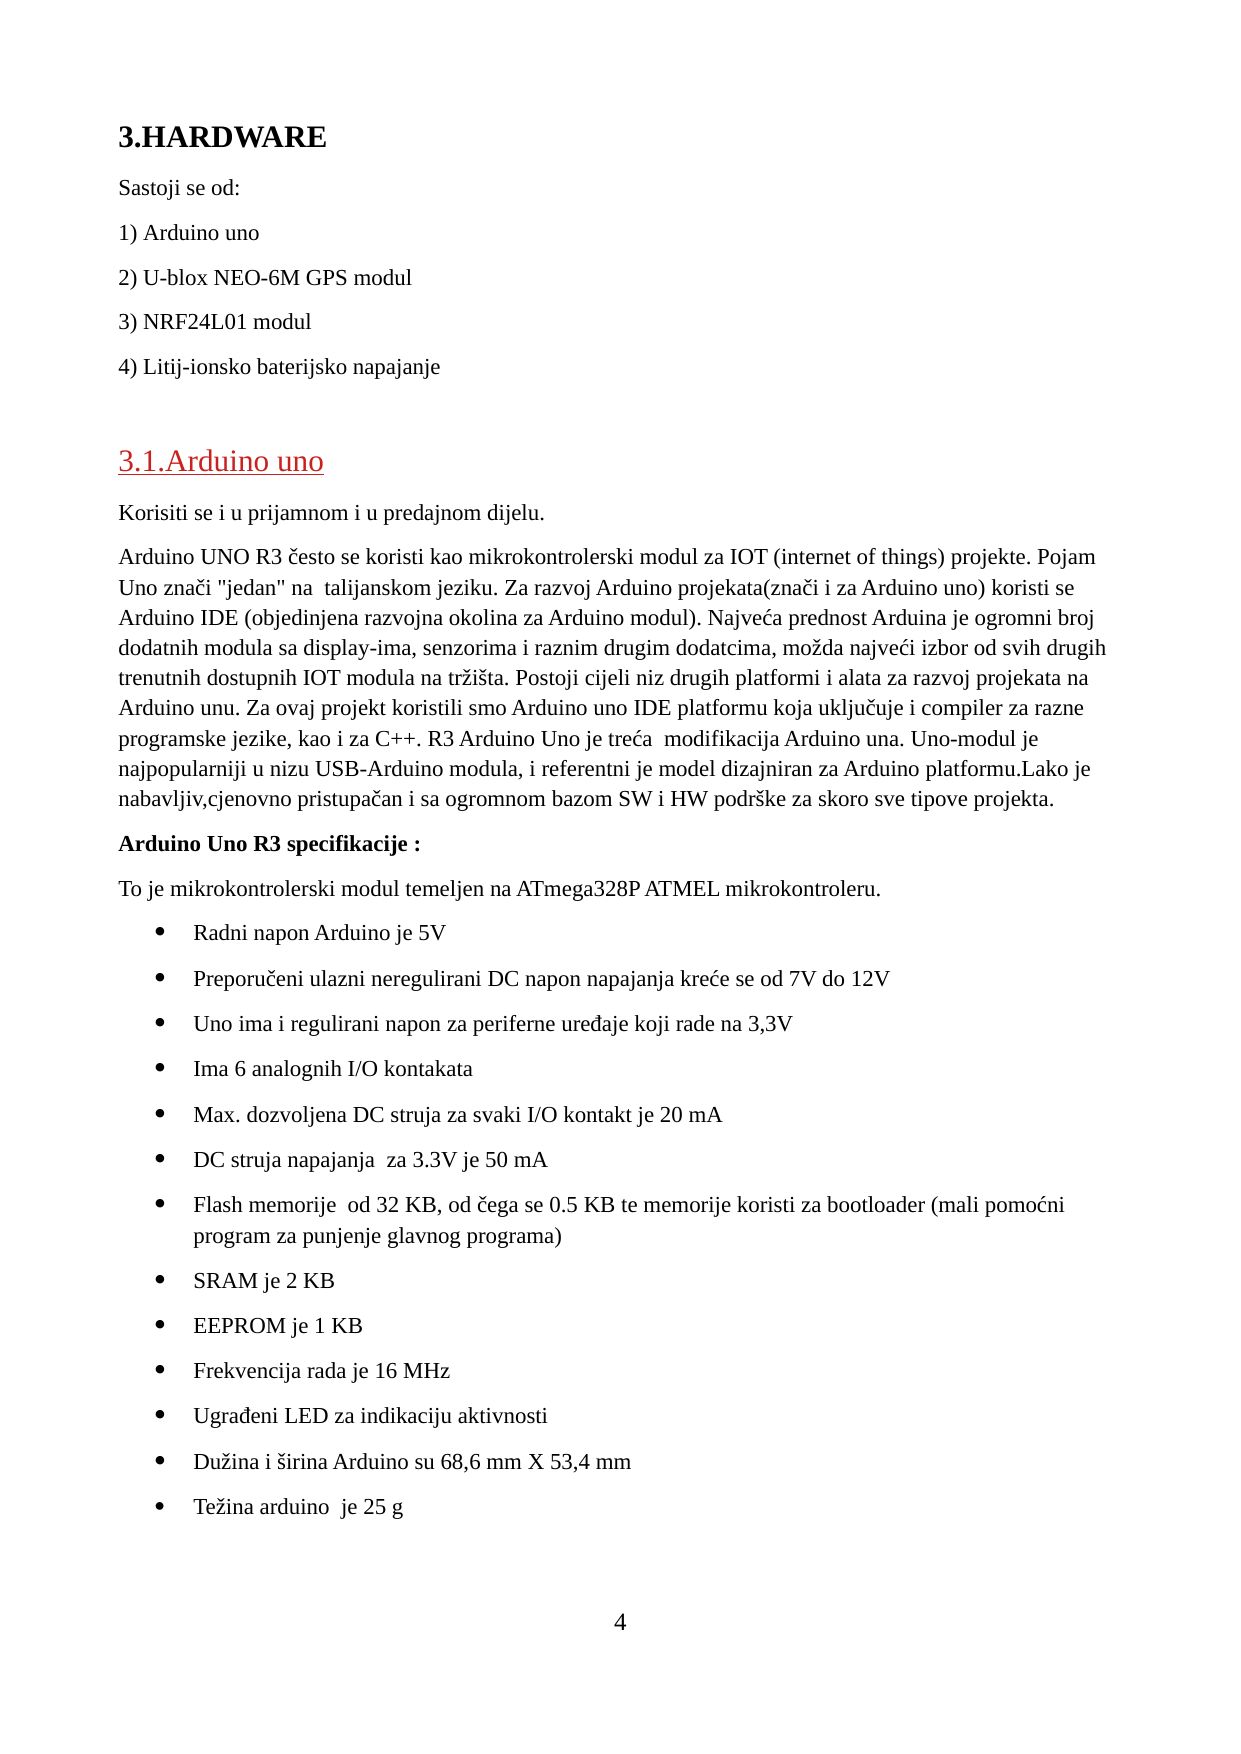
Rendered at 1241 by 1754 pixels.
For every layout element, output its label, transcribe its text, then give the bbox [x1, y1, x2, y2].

text 4) Litij-ionsko baterijsko napajanje [118, 353, 1122, 379]
text 3.1.Arduino uno [118, 443, 1122, 479]
list Flash memorije od 32 KB, od čega se 0.5 KB te memorije koristi za bootloader (mali pomoćni program za punjenje glavnog programa) [156, 1191, 1122, 1248]
list Max. dozvoljena DC struja za svaki I/O kontakt je 20 mA [156, 1101, 1122, 1127]
list Ugrađeni LED za indikaciju aktivnosti [156, 1403, 1122, 1429]
text 3.HARDWARE [118, 118, 1122, 154]
list Frekvencija rada je 16 MHz [156, 1357, 1122, 1384]
list DC struja napajanja za 3.3V je 50 mA [156, 1146, 1122, 1173]
list Preporučeni ulazni neregulirani DC napon napajanja kreće se od 7V do 12V [156, 965, 1122, 991]
text 3) NRF24L01 modul [118, 308, 1122, 335]
text 2) U-blox NEO-6M GPS modul [118, 263, 1122, 290]
text Sastoji se od: [118, 174, 1122, 200]
list Ima 6 analognih I/O kontakata [156, 1055, 1122, 1082]
text Arduino UNO R3 često se koristi kao mikrokontrolerski modul za IOT (internet of things) projekte. Pojam Uno znači "jedan" na talijanskom jeziku. Za razvoj Arduino projekata(znači i za Arduino uno) koristi se Arduino IDE (objedinjena razvojna okolina za Arduino modul). Najveća prednost Arduina je ogromni broj dodatnih modula sa display-ima, senzorima i raznim drugim dodatcima, možda najveći izbor od svih drugih trenutnih dostupnih IOT modula na tržišta. Postoji cijeli niz drugih platformi i alata za razvoj projekata na Arduino unu. Za ovaj projekt koristili smo Arduino uno IDE platformu koja uključuje i compiler za razne programske jezike, kao i za C++. R3 Arduino Uno je treća modifikacija Arduino una. Uno-modul je najpopularniji u nizu USB-Arduino modula, i referentni je model dizajniran za Arduino platformu.Lako je nabavljiv,cjenovno pristupačan i sa ogromnom bazom SW i HW podrške za skoro sve tipove projekta. [118, 543, 1122, 811]
text Korisiti se i u prijamnom i u predajnom dijelu. [118, 498, 1122, 525]
list Težina arduino je 25 g [156, 1493, 1122, 1519]
text To je mikrokontrolerski modul temeljen na ATmega328P ATMEL mikrokontroleru. [118, 874, 1122, 901]
text Arduino Uno R3 specifikacije : [118, 830, 1122, 856]
list Radni napon Arduino je 5V [156, 919, 1122, 946]
list SRAM je 2 KB [156, 1267, 1122, 1293]
list EEPROM je 1 KB [156, 1312, 1122, 1339]
list Dužina i širina Arduino su 68,6 mm X 53,4 mm [156, 1448, 1122, 1475]
text 1) Arduino uno [118, 219, 1122, 245]
list Uno ima i regulirani napon za periferne uređaje koji rade na 3,3V [156, 1010, 1122, 1037]
